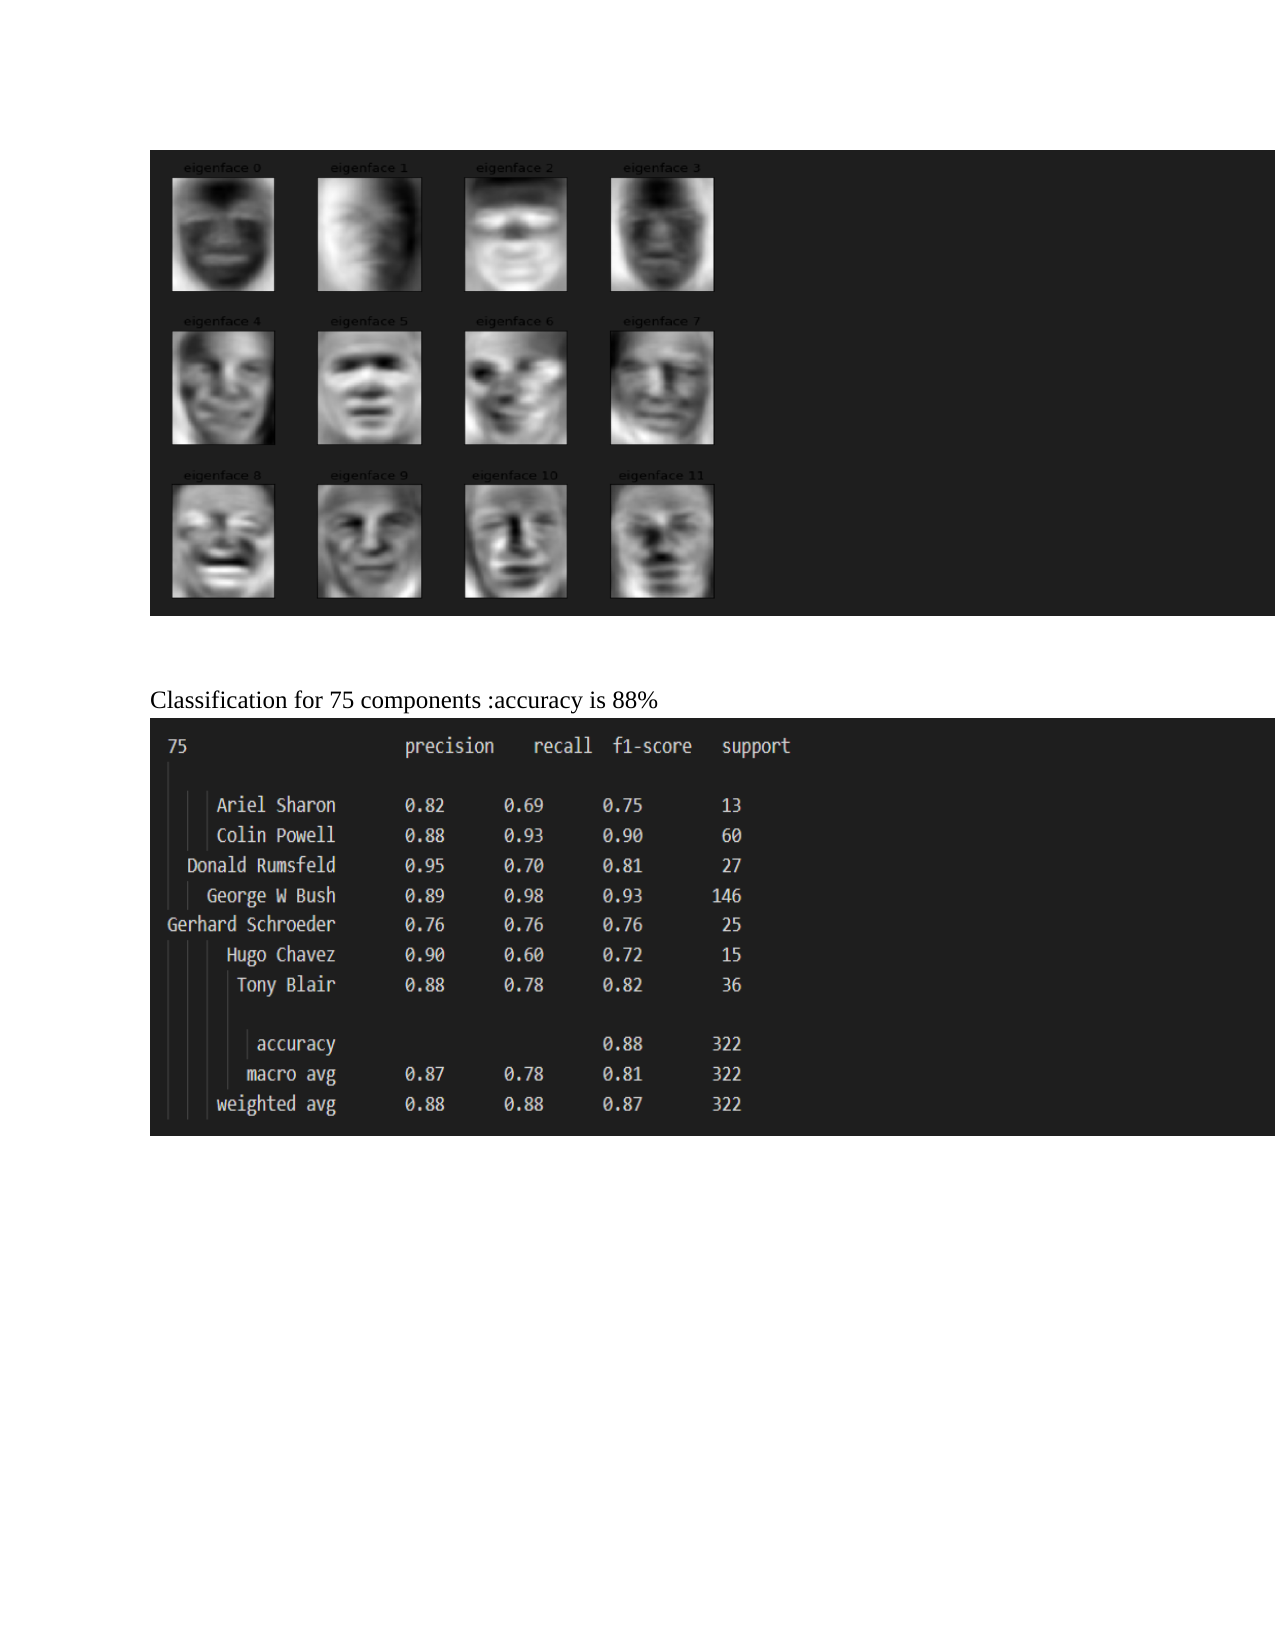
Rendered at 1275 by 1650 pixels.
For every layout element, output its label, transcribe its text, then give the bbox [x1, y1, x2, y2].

picture [150, 150, 1275, 616]
picture [150, 718, 1275, 1136]
text Classification for 75 components :accuracy is 88% [150, 686, 1125, 714]
